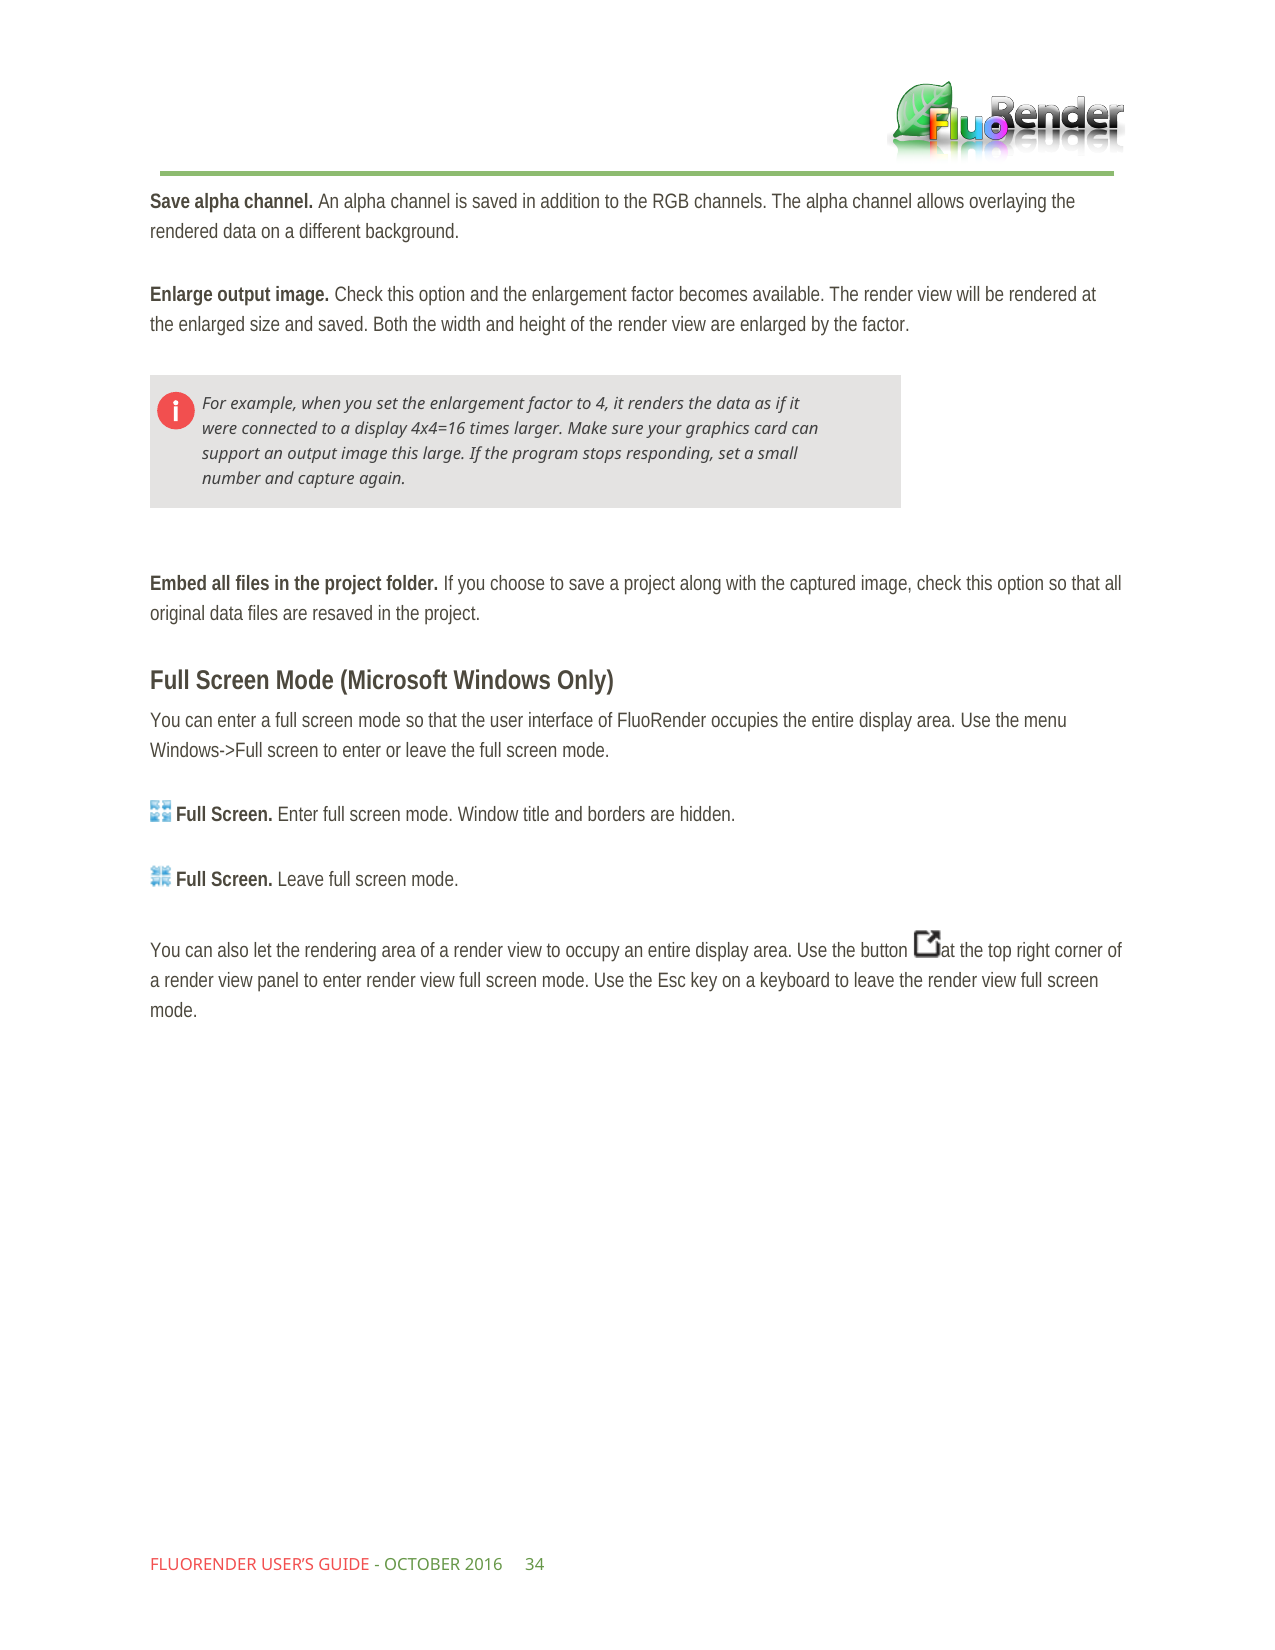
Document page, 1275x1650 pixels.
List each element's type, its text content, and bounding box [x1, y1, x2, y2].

table_header [150, 375, 202, 508]
table_header For example, when you set the enlargement factor to 4, it renders the data as if it were connected to a display 4x4=16 times larger. Make sure your graphics card can support an output image this large. If the program stops responding, set a small number and capture again. [202, 375, 901, 508]
picture [913, 930, 941, 958]
text You can enter a full screen mode so that the user interface of FluoRender occupies the entire display area. Use the menu Windows->Full screen to enter or leave the full screen mode. [150, 708, 1125, 762]
text Full Screen. Leave full screen mode. [150, 866, 1125, 891]
text Enlarge output image. Check this option and the enlargement factor becomes available. The render view will be rendered at the enlarged size and saved. Both the width and height of the render view are enlarged by the factor. [150, 282, 1125, 336]
picture [150, 800, 172, 822]
text Save alpha channel. An alpha channel is saved in addition to the RGB channels. The alpha channel allows overlaying the rendered data on a different background. [150, 189, 1125, 243]
text You can also let the rendering area of a render view to occupy an entire display area. Use the button at the top right corner of a render view panel to enter render view full screen mode. Use the Esc key on a keyboard to leave the render view full screen mode. [150, 930, 1125, 1022]
text Full Screen. Enter full screen mode. Window title and borders are hidden. [150, 801, 1125, 826]
picture [150, 865, 172, 887]
picture [887, 75, 1125, 165]
text Embed all files in the project folder. If you choose to save a project along with the captured image, check this option so that all original data files are resaved in the project. [150, 571, 1125, 625]
subtitle Full Screen Mode (Microsoft Windows Only) [150, 664, 1125, 695]
